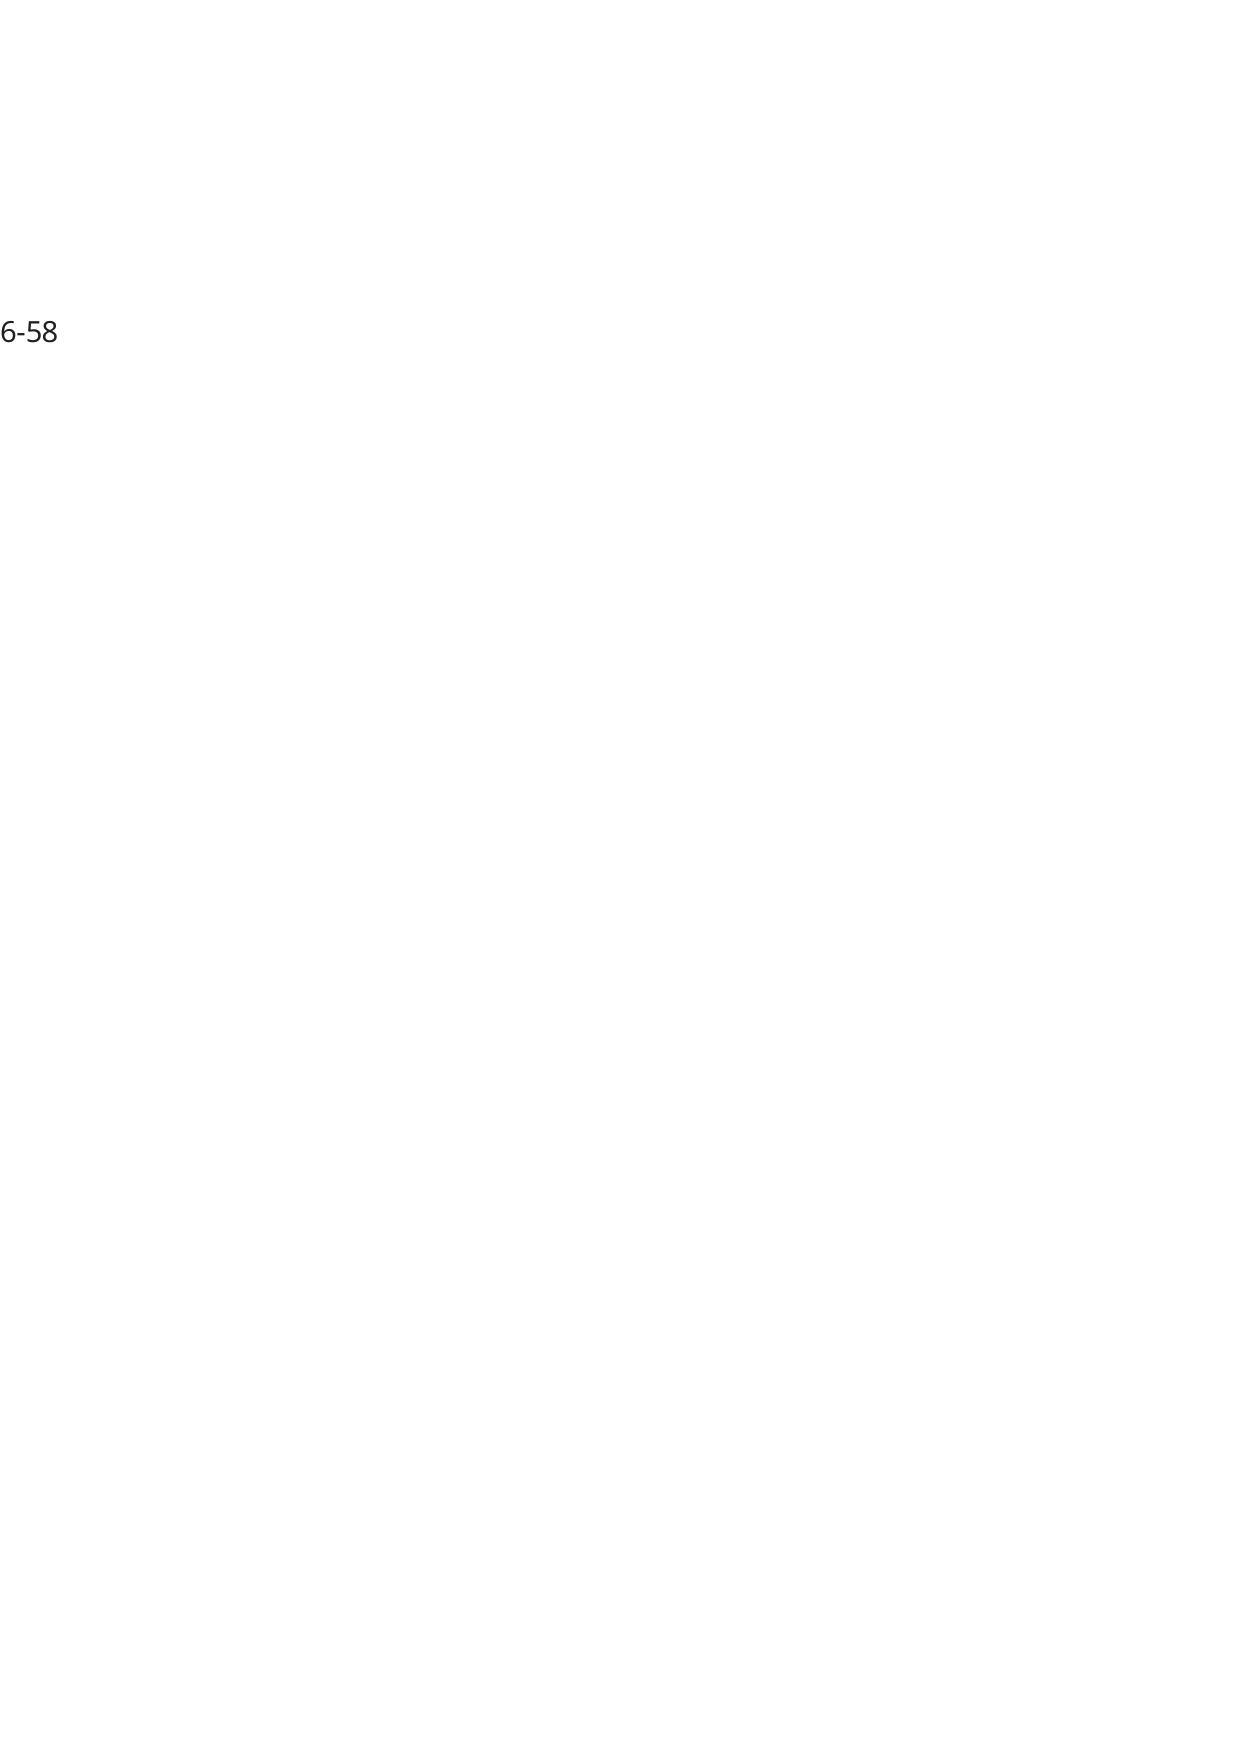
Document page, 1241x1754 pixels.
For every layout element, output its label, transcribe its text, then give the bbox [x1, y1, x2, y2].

subtitle 6-58 [0, 311, 1196, 351]
